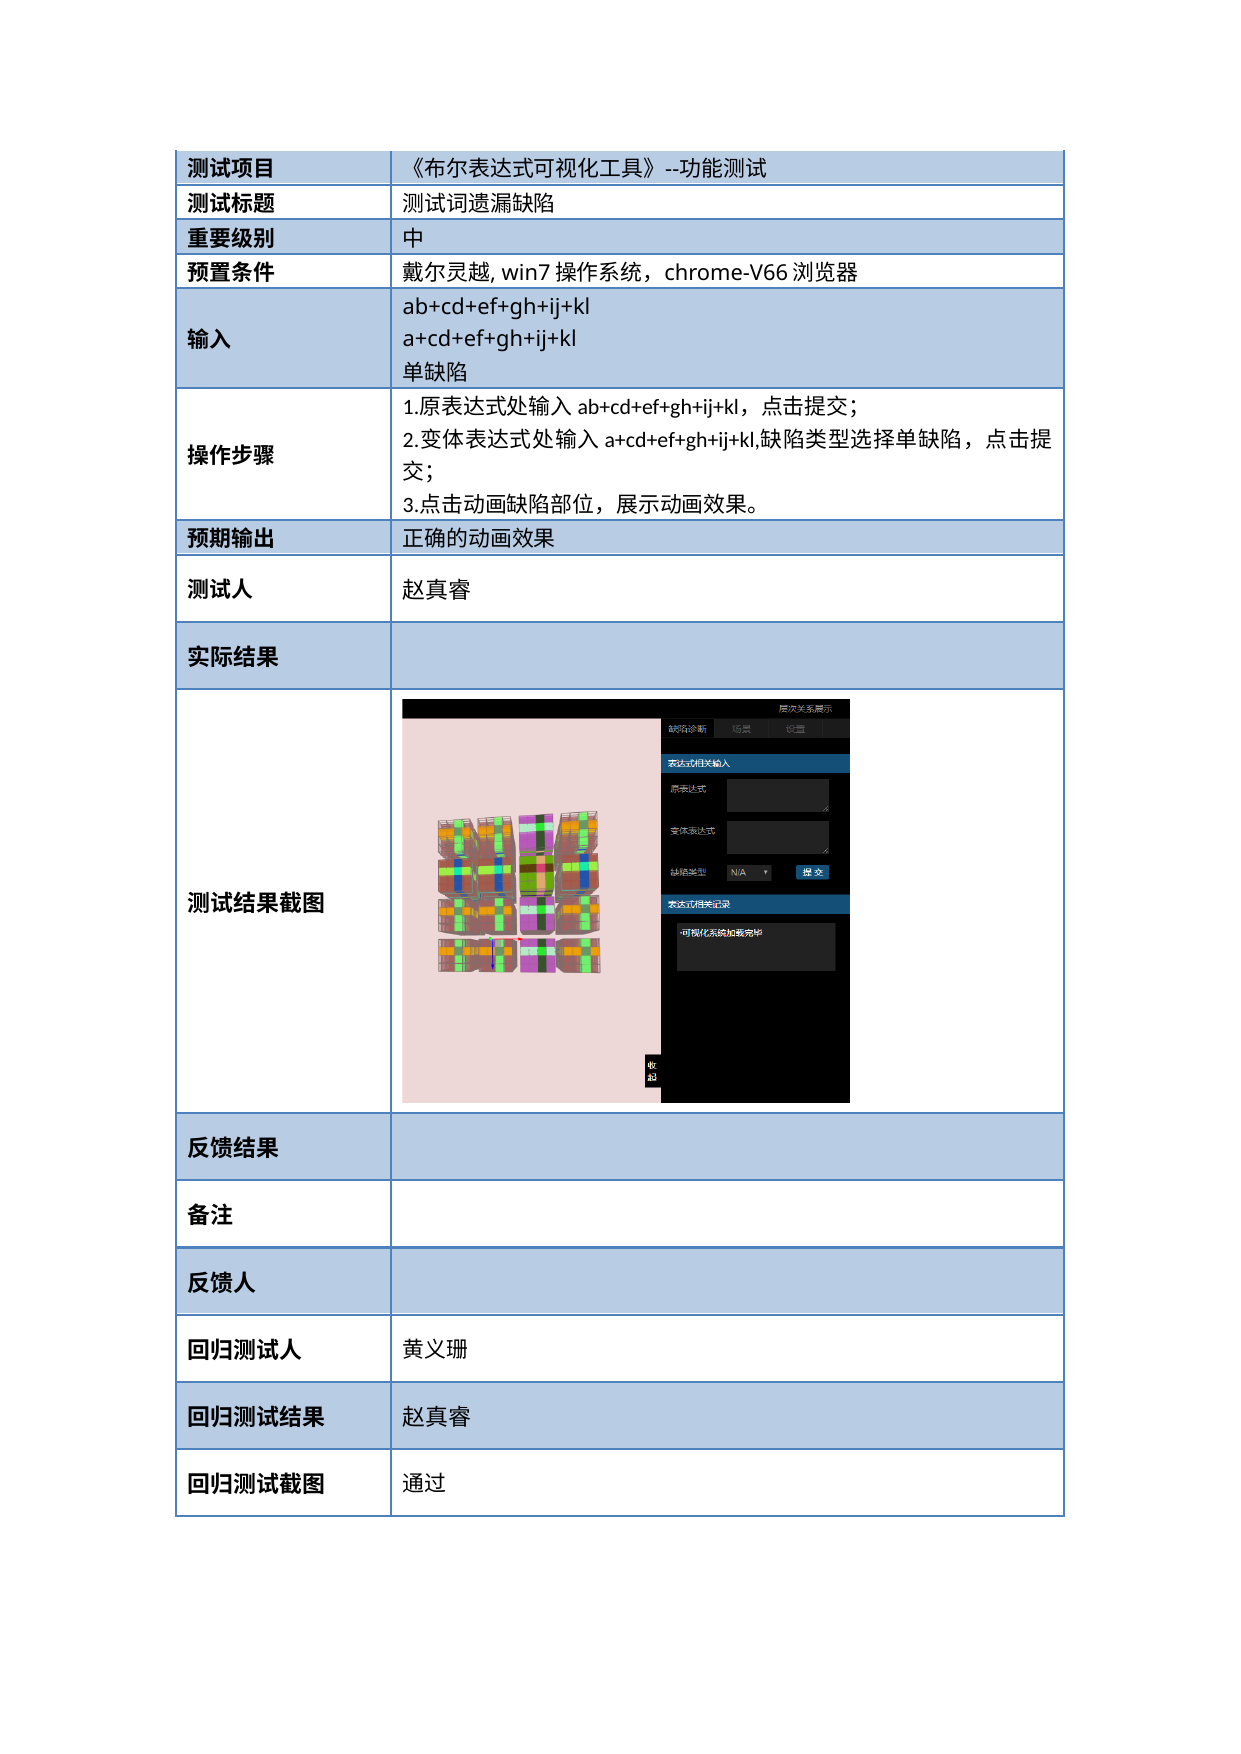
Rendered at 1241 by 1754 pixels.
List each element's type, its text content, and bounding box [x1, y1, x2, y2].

table_cell 回归测试人 [177, 1316, 390, 1381]
table_cell 反馈结果 [177, 1114, 390, 1179]
table_cell 测试词遗漏缺陷 [392, 186, 1063, 218]
table_cell 测试人 [177, 556, 390, 621]
table_cell [392, 623, 1063, 688]
table_cell 输入 [177, 289, 390, 387]
table_cell [392, 1114, 1063, 1179]
table_cell 1.原表达式处输入 ab+cd+ef+gh+ij+kl，点击提交； 2.变体表达式处输入a+cd+ef+gh+ij+kl,缺陷类型选择单缺陷，点击提交； 3.点击动画缺陷部位，展示动画效果。 [392, 389, 1063, 519]
table_cell 戴尔灵越, win7操作系统，chrome-V66浏览器 [392, 255, 1063, 287]
table_cell 测试项目 [177, 151, 390, 183]
table_cell 备注 [177, 1181, 390, 1246]
table_cell [392, 690, 1063, 1112]
table_cell 正确的动画效果 [392, 521, 1063, 553]
table_cell [392, 1181, 1063, 1246]
table_cell 反馈人 [177, 1249, 390, 1313]
table_cell [392, 1249, 1063, 1313]
table_cell 预置条件 [177, 255, 390, 287]
table_cell 赵真睿 [392, 1383, 1063, 1448]
table_cell 赵真睿 [392, 556, 1063, 621]
table_cell 实际结果 [177, 623, 390, 688]
table_cell 预期输出 [177, 521, 390, 553]
table_cell 中 [392, 220, 1063, 253]
table_cell 黄义珊 [392, 1316, 1063, 1381]
table_cell 测试结果截图 [177, 690, 390, 1112]
table_cell ab+cd+ef+gh+ij+kl a+cd+ef+gh+ij+kl 单缺陷 [392, 289, 1063, 387]
table_cell 《布尔表达式可视化工具》--功能测试 [392, 151, 1063, 183]
table_cell 回归测试结果 [177, 1383, 390, 1448]
table_cell 测试标题 [177, 186, 390, 218]
table_cell 回归测试截图 [177, 1450, 390, 1515]
table_cell 通过 [392, 1450, 1063, 1515]
picture [402, 699, 850, 1103]
table_cell 重要级别 [177, 220, 390, 253]
table_cell 操作步骤 [177, 389, 390, 519]
